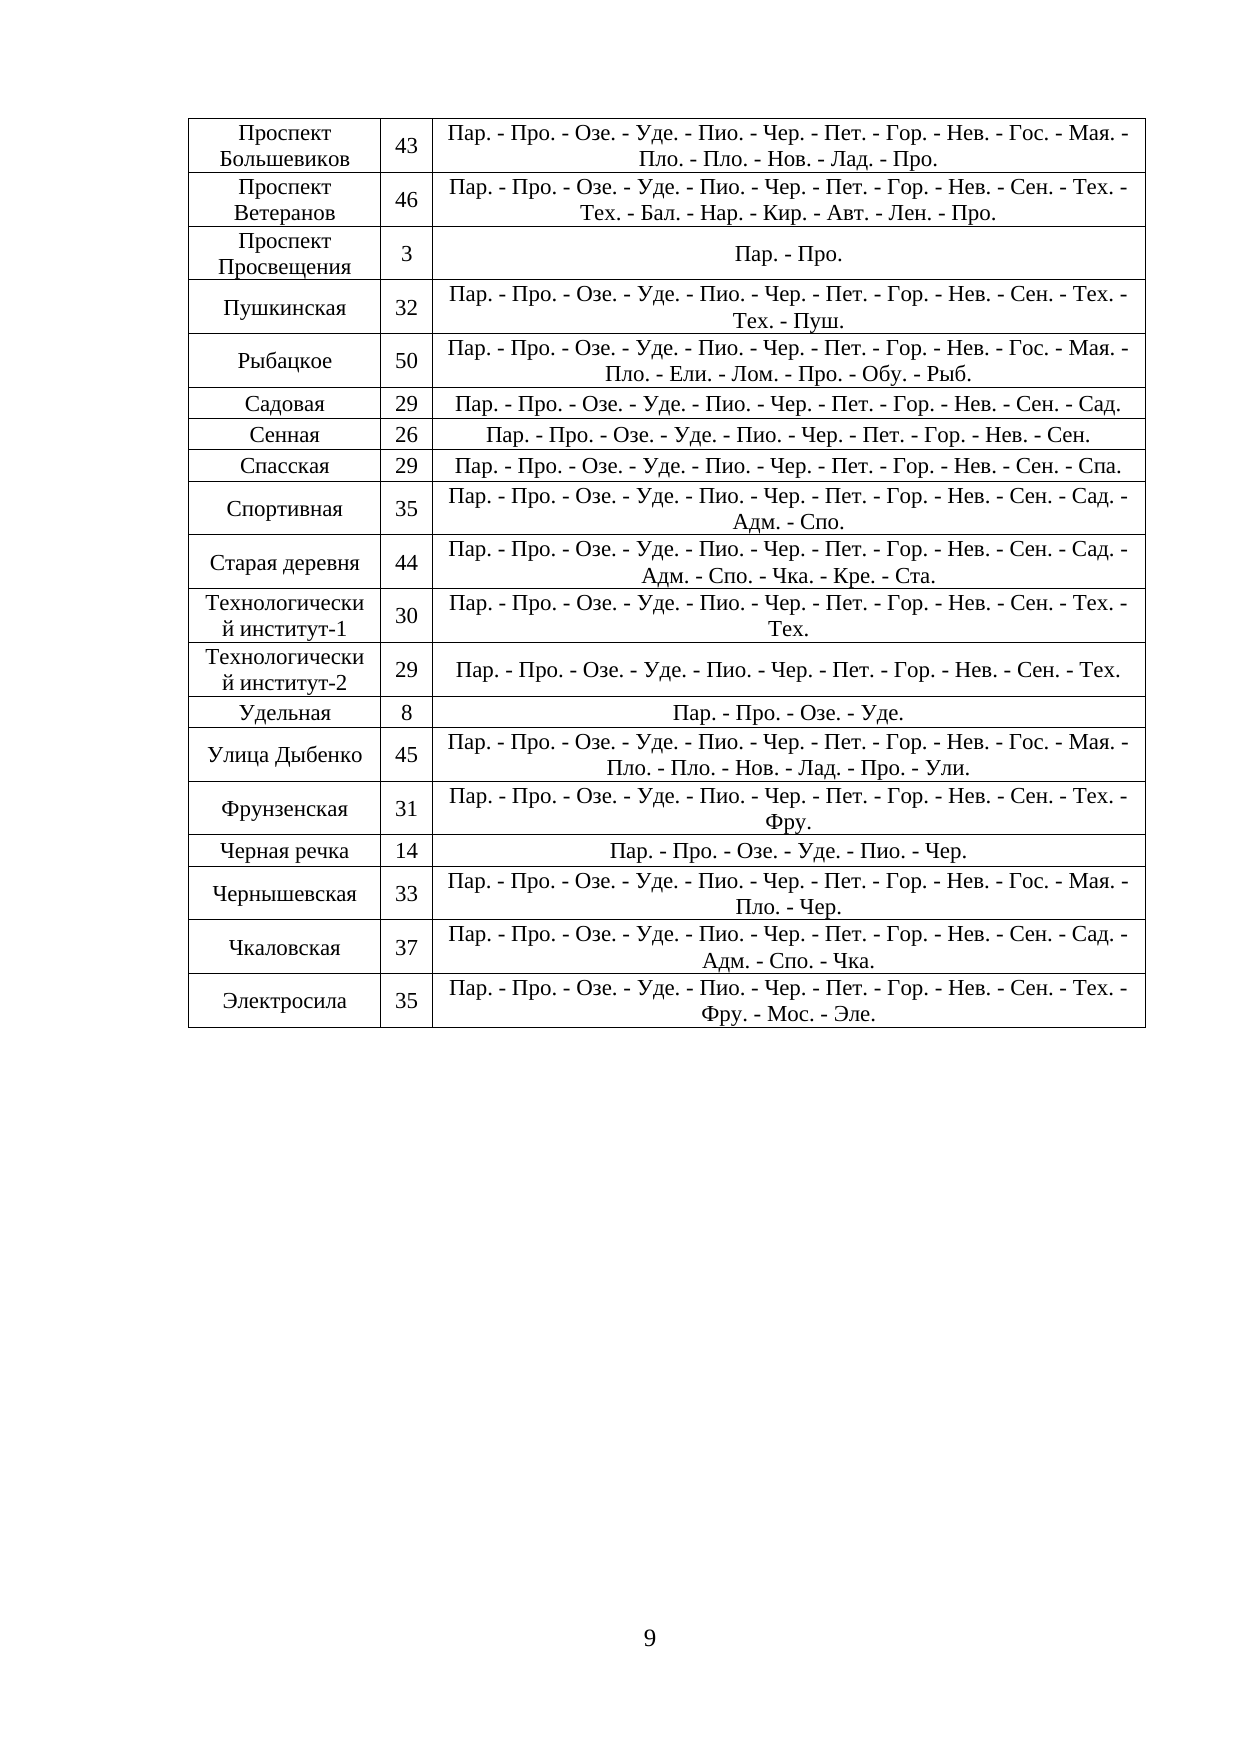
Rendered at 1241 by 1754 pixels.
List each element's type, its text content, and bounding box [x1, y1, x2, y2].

table_cell 29 [381, 450, 432, 481]
table_cell Пар. - Про. - Озе. - Уде. - Пио. - Чер. - Пет. - Гор. - Нев. - Сен. - Тех. - Фру. - Мос. - Эле. [433, 974, 1145, 1027]
table_cell Электросила [189, 974, 380, 1027]
table_cell 8 [381, 697, 432, 727]
table_cell Пар. - Про. - Озе. - Уде. - Пио. - Чер. - Пет. - Гор. - Нев. - Сен. - Тех. - Тех. - Бал. - Нар. - Кир. - Авт. - Лен. - Про. [433, 173, 1145, 226]
table_cell Пар. - Про. - Озе. - Уде. [433, 697, 1145, 727]
table_cell Спортивная [189, 482, 380, 534]
table_cell Пар. - Про. - Озе. - Уде. - Пио. - Чер. - Пет. - Гор. - Нев. - Сен. - Сад. - Адм. - Спо. [433, 482, 1145, 534]
table_cell 45 [381, 728, 432, 781]
table_cell Удельная [189, 697, 380, 727]
table_cell 35 [381, 482, 432, 534]
table_cell Рыбацкое [189, 334, 380, 387]
table_cell 30 [381, 589, 432, 642]
table_cell 43 [381, 119, 432, 172]
table_cell 26 [381, 419, 432, 449]
table_cell Пар. - Про. - Озе. - Уде. - Пио. - Чер. - Пет. - Гор. - Нев. - Гос. - Мая. - Пло. - Ели. - Лом. - Про. - Обу. - Рыб. [433, 334, 1145, 387]
table_cell Пар. - Про. - Озе. - Уде. - Пио. - Чер. - Пет. - Гор. - Нев. - Сен. [433, 419, 1145, 449]
table_cell 35 [381, 974, 432, 1027]
table_cell Фрунзенская [189, 782, 380, 834]
table_cell 33 [381, 867, 432, 919]
table_cell Черная речка [189, 835, 380, 866]
table_cell 32 [381, 280, 432, 333]
table_cell Пар. - Про. - Озе. - Уде. - Пио. - Чер. [433, 835, 1145, 866]
table_cell Пушкинская [189, 280, 380, 333]
table_cell Старая деревня [189, 535, 380, 588]
table_cell 31 [381, 782, 432, 834]
table_cell Пар. - Про. - Озе. - Уде. - Пио. - Чер. - Пет. - Гор. - Нев. - Гос. - Мая. - Пло. - Пло. - Нов. - Лад. - Про. - Ули. [433, 728, 1145, 781]
table_cell 50 [381, 334, 432, 387]
table_cell Пар. - Про. - Озе. - Уде. - Пио. - Чер. - Пет. - Гор. - Нев. - Сен. - Спа. [433, 450, 1145, 481]
table_cell Технологический институт-2 [189, 643, 380, 696]
table_cell Пар. - Про. - Озе. - Уде. - Пио. - Чер. - Пет. - Гор. - Нев. - Гос. - Мая. - Пло. - Пло. - Нов. - Лад. - Про. [433, 119, 1145, 172]
table_cell Пар. - Про. - Озе. - Уде. - Пио. - Чер. - Пет. - Гор. - Нев. - Сен. - Сад. [433, 388, 1145, 418]
table_cell Проспект Большевиков [189, 119, 380, 172]
table_cell Пар. - Про. - Озе. - Уде. - Пио. - Чер. - Пет. - Гор. - Нев. - Гос. - Мая. - Пло. - Чер. [433, 867, 1145, 919]
table_cell Улица Дыбенко [189, 728, 380, 781]
table_cell 37 [381, 920, 432, 973]
table_cell Чкаловская [189, 920, 380, 973]
table_cell Проспект Просвещения [189, 227, 380, 279]
table_cell Садовая [189, 388, 380, 418]
table_cell Пар. - Про. - Озе. - Уде. - Пио. - Чер. - Пет. - Гор. - Нев. - Сен. - Сад. - Адм. - Спо. - Чка. [433, 920, 1145, 973]
table_cell Пар. - Про. [433, 227, 1145, 279]
table_cell 3 [381, 227, 432, 279]
table_cell Пар. - Про. - Озе. - Уде. - Пио. - Чер. - Пет. - Гор. - Нев. - Сен. - Сад. - Адм. - Спо. - Чка. - Кре. - Ста. [433, 535, 1145, 588]
table_cell Пар. - Про. - Озе. - Уде. - Пио. - Чер. - Пет. - Гор. - Нев. - Сен. - Тех. - Тех. [433, 589, 1145, 642]
table_cell 44 [381, 535, 432, 588]
table_cell Спасская [189, 450, 380, 481]
table_cell 46 [381, 173, 432, 226]
table_cell 29 [381, 388, 432, 418]
table_cell Проспект Ветеранов [189, 173, 380, 226]
table_cell Технологический институт-1 [189, 589, 380, 642]
table_cell 14 [381, 835, 432, 866]
table_cell Пар. - Про. - Озе. - Уде. - Пио. - Чер. - Пет. - Гор. - Нев. - Сен. - Тех. [433, 643, 1145, 696]
table_cell Пар. - Про. - Озе. - Уде. - Пио. - Чер. - Пет. - Гор. - Нев. - Сен. - Тех. - Фру. [433, 782, 1145, 834]
table_cell Чернышевская [189, 867, 380, 919]
table_cell 29 [381, 643, 432, 696]
table_cell Сенная [189, 419, 380, 449]
table_cell Пар. - Про. - Озе. - Уде. - Пио. - Чер. - Пет. - Гор. - Нев. - Сен. - Тех. - Тех. - Пуш. [433, 280, 1145, 333]
